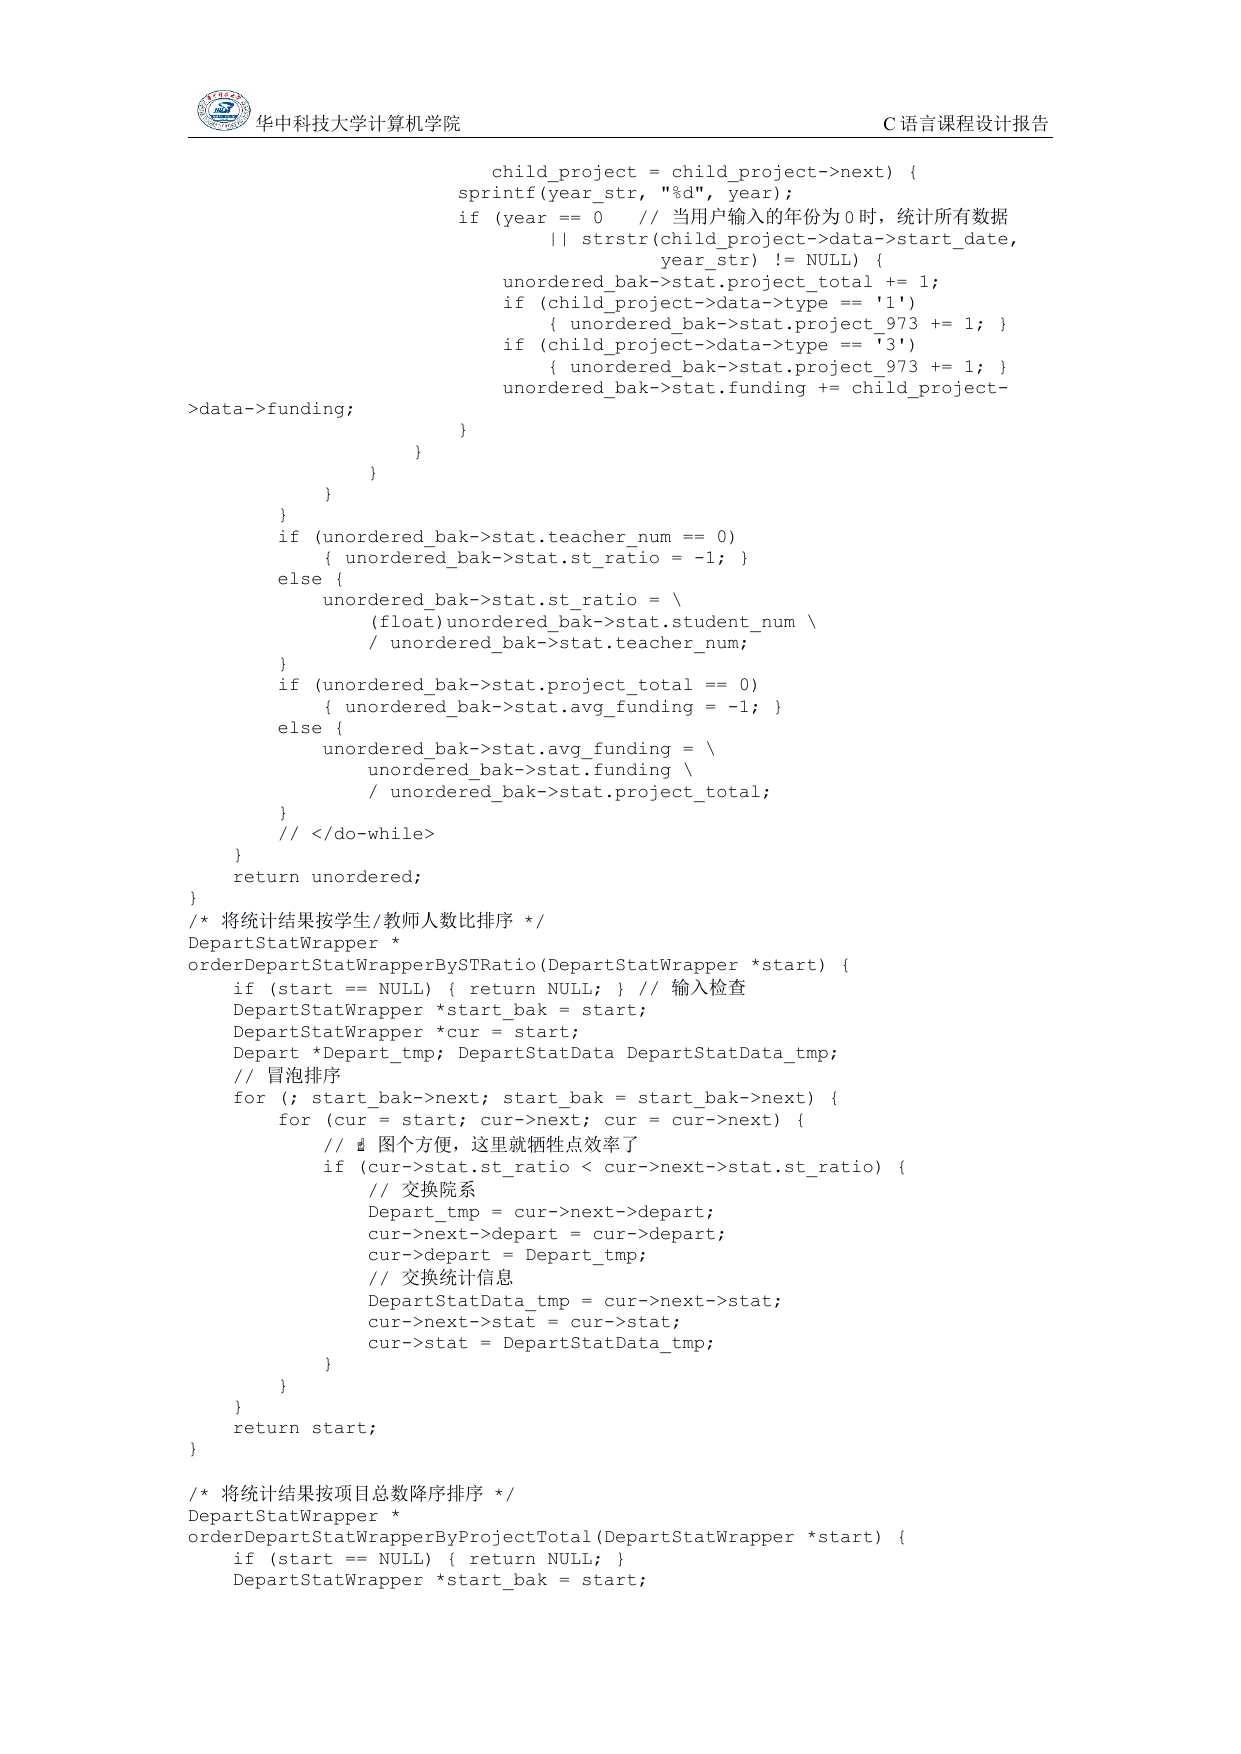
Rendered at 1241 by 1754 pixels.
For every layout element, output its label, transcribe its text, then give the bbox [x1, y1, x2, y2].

text DepartStatData_tmp = cur->next->stat; [187, 1290, 1053, 1312]
text // ☝ 图个方便，这里就牺牲点效率了 [187, 1131, 1053, 1157]
text if (child_project->data->type == '1') [187, 293, 1053, 314]
text if (cur->stat.st_ratio < cur->next->stat.st_ratio) { [187, 1157, 1053, 1178]
text if (unordered_bak->stat.project_total == 0) [187, 675, 1053, 696]
text { unordered_bak->stat.avg_funding = -1; } [187, 696, 1053, 718]
text else { [187, 569, 1053, 590]
text // 交换院系 [187, 1178, 1053, 1202]
text } [187, 1375, 1053, 1397]
text return start; [187, 1418, 1053, 1439]
text { unordered_bak->stat.st_ratio = -1; } [187, 548, 1053, 569]
text } [187, 1439, 1053, 1460]
text DepartStatWrapper *start_bak = start; [187, 1000, 1053, 1021]
text } [187, 654, 1053, 675]
text if (unordered_bak->stat.teacher_num == 0) [187, 526, 1053, 548]
text cur->next->stat = cur->stat; [187, 1312, 1053, 1333]
text DepartStatWrapper * [187, 1506, 1053, 1527]
text unordered_bak->stat.funding += child_project->data->funding; [187, 378, 1053, 420]
text Depart *Depart_tmp; DepartStatData DepartStatData_tmp; [187, 1043, 1053, 1064]
text Depart_tmp = cur->next->depart; [187, 1202, 1053, 1223]
text } [187, 1397, 1053, 1418]
text cur->next->depart = cur->depart; [187, 1223, 1053, 1245]
text cur->stat = DepartStatData_tmp; [187, 1333, 1053, 1354]
text child_project = child_project->next) { [187, 162, 1053, 183]
text DepartStatWrapper *start_bak = start; [187, 1570, 1053, 1591]
text orderDepartStatWrapperByProjectTotal(DepartStatWrapper *start) { [187, 1527, 1053, 1548]
text sprintf(year_str, "%d", year); [187, 183, 1053, 204]
text } [187, 803, 1053, 824]
text if (start == NULL) { return NULL; } [187, 1548, 1053, 1570]
text } [187, 888, 1053, 909]
text if (child_project->data->type == '3') [187, 335, 1053, 356]
text } [187, 845, 1053, 866]
text if (year == 0 // 当用户输入的年份为0时，统计所有数据 [187, 204, 1053, 229]
text } [187, 505, 1053, 526]
text } [187, 441, 1053, 463]
text / unordered_bak->stat.teacher_num; [187, 633, 1053, 654]
text /* 将统计结果按项目总数降序排序 */ [187, 1482, 1053, 1506]
text DepartStatWrapper * [187, 933, 1053, 954]
text } [187, 1354, 1053, 1375]
text /* 将统计结果按学生/教师人数比排序 */ [187, 909, 1053, 933]
text unordered_bak->stat.project_total += 1; [187, 271, 1053, 293]
text unordered_bak->stat.funding \ [187, 760, 1053, 781]
text { unordered_bak->stat.project_973 += 1; } [187, 356, 1053, 378]
text || strstr(child_project->data->start_date, [187, 229, 1053, 250]
text { unordered_bak->stat.project_973 += 1; } [187, 314, 1053, 335]
text return unordered; [187, 866, 1053, 888]
text // 冒泡排序 [187, 1064, 1053, 1088]
text } [187, 484, 1053, 505]
text unordered_bak->stat.avg_funding = \ [187, 739, 1053, 760]
text // </do-while> [187, 824, 1053, 845]
text } [187, 420, 1053, 441]
text if (start == NULL) { return NULL; } // 输入检查 [187, 976, 1053, 1000]
text } [187, 463, 1053, 484]
text for (; start_bak->next; start_bak = start_bak->next) { [187, 1088, 1053, 1109]
text // 交换统计信息 [187, 1266, 1053, 1290]
text for (cur = start; cur->next; cur = cur->next) { [187, 1109, 1053, 1131]
text else { [187, 718, 1053, 739]
picture [191, 88, 255, 131]
text unordered_bak->stat.st_ratio = \ [187, 590, 1053, 611]
text cur->depart = Depart_tmp; [187, 1245, 1053, 1266]
text / unordered_bak->stat.project_total; [187, 781, 1053, 803]
text orderDepartStatWrapperBySTRatio(DepartStatWrapper *start) { [187, 954, 1053, 976]
text year_str) != NULL) { [187, 250, 1053, 271]
text (float)unordered_bak->stat.student_num \ [187, 611, 1053, 633]
text DepartStatWrapper *cur = start; [187, 1021, 1053, 1043]
